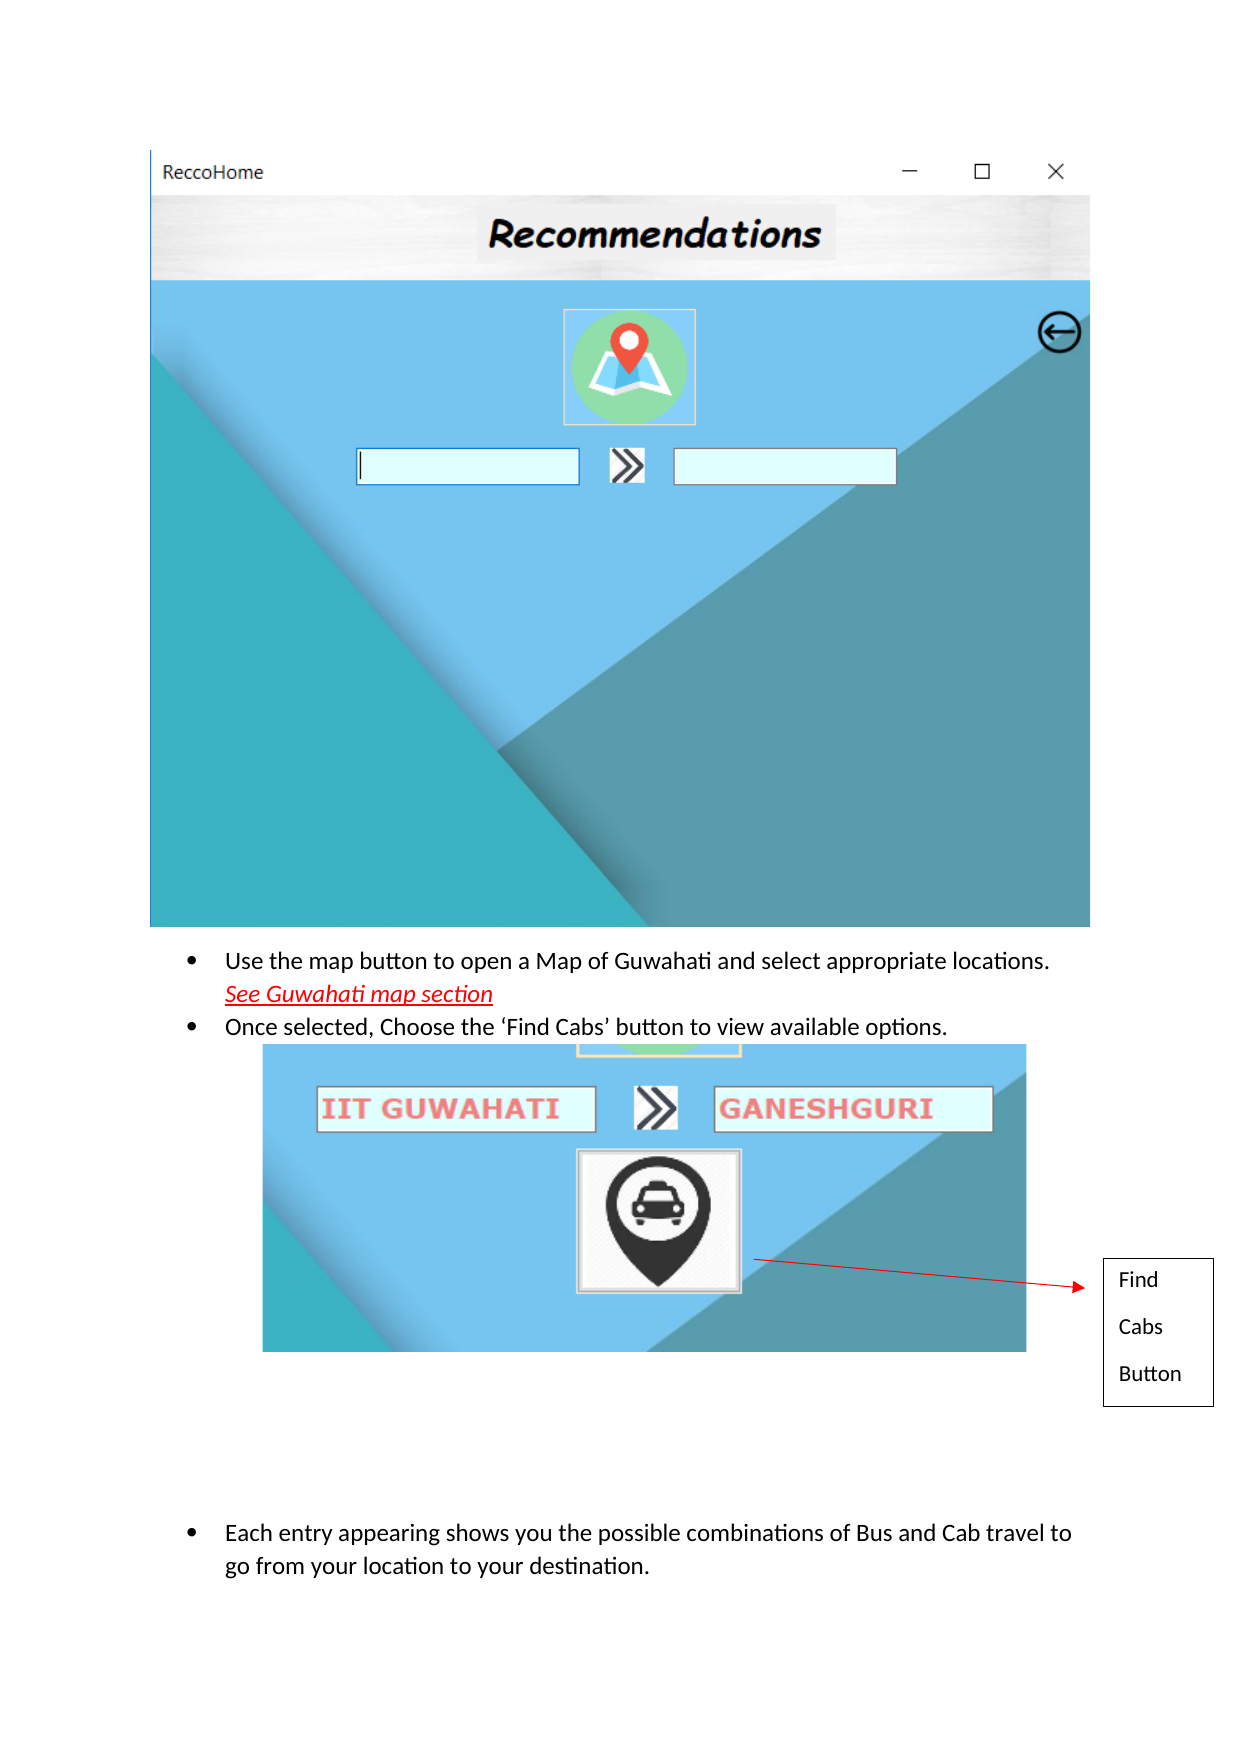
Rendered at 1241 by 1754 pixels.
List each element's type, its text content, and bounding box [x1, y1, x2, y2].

list Use the map button to open a Map of Guwahati and select appropriate locations. [187, 946, 1090, 976]
list See Guwahati map section [225, 978, 1090, 1009]
picture [150, 150, 1091, 927]
picture [262, 1044, 1027, 1352]
list Each entry appearing shows you the possible combinations of Bus and Cab travel to go from your location to your destination. [187, 1517, 1090, 1580]
list Once selected, Choose the ‘Find Cabs’ button to view available options. [187, 1011, 1090, 1042]
